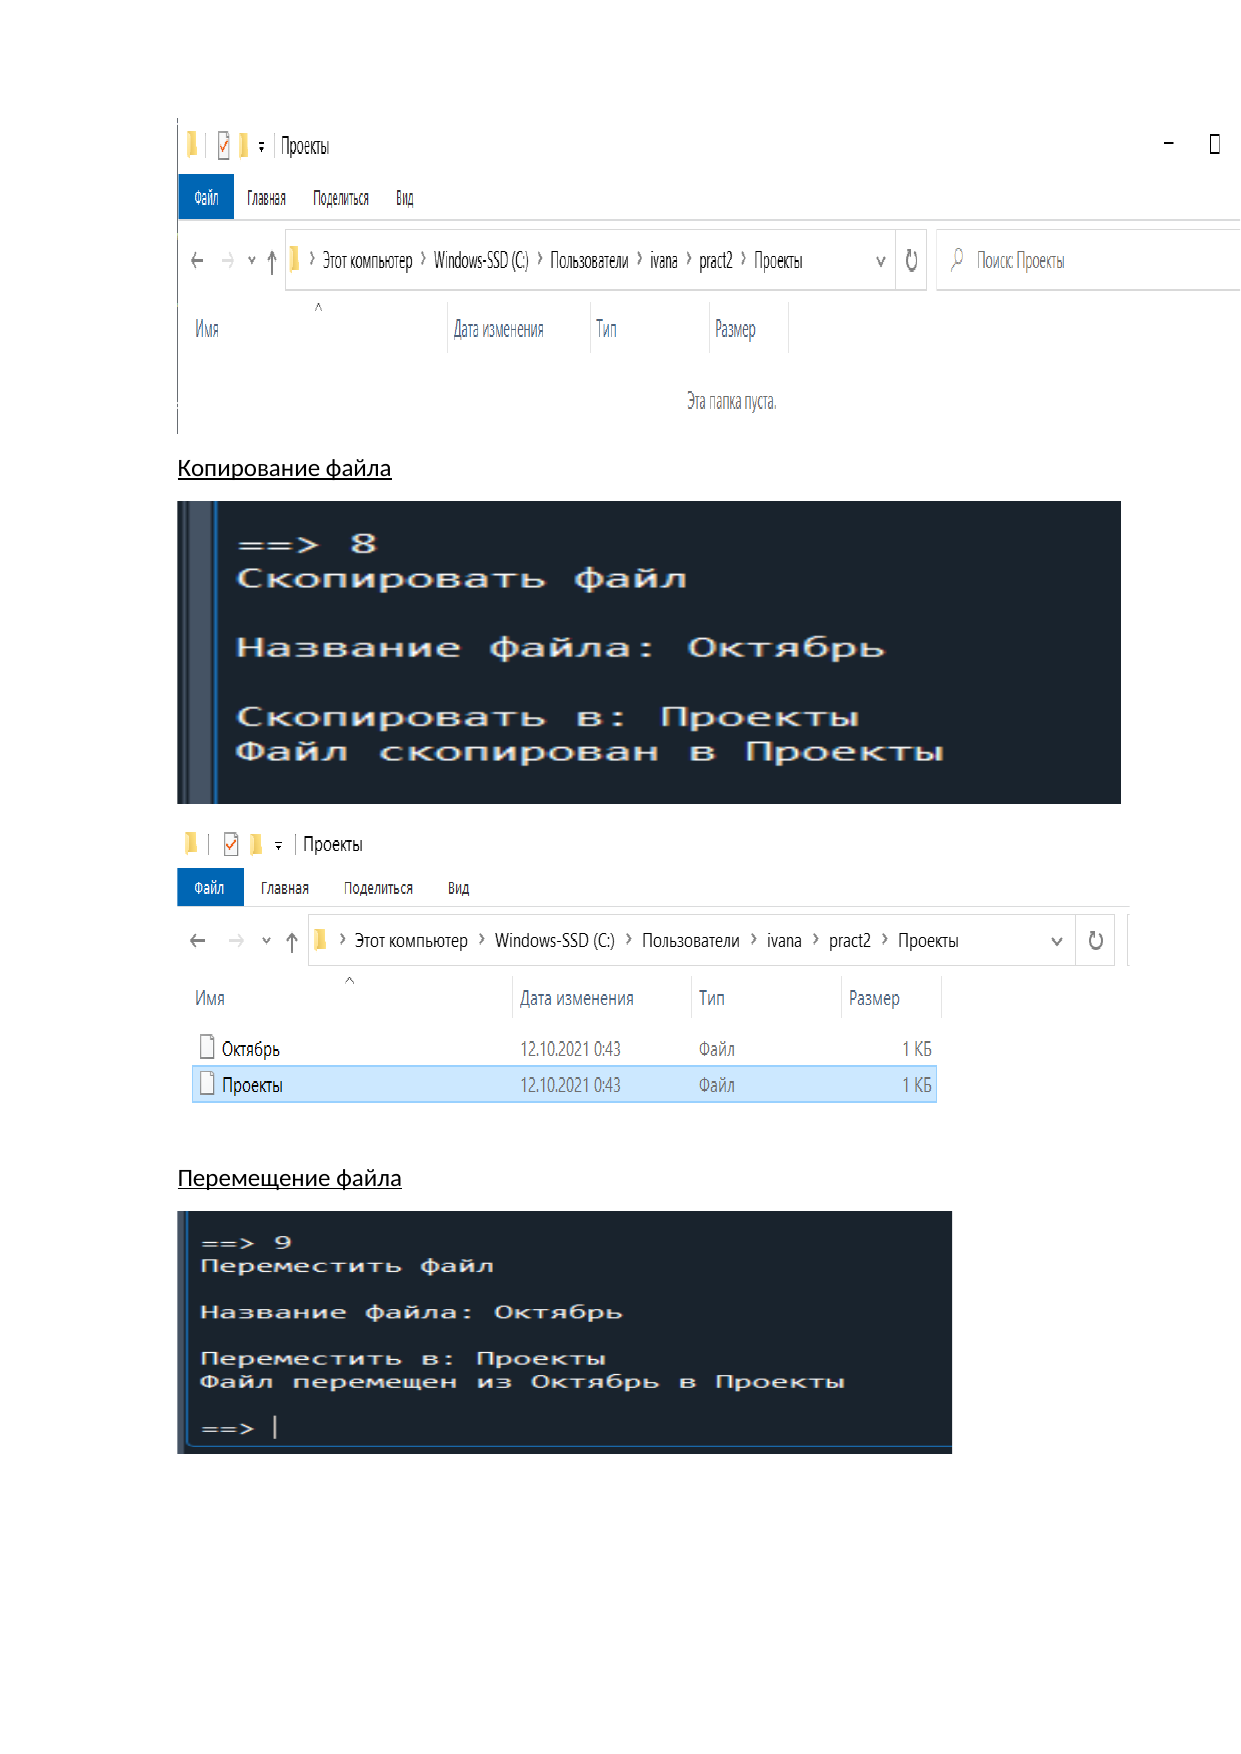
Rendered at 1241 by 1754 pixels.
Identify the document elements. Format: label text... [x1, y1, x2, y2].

text Копирование файла [177, 452, 1152, 482]
text Перемещение файла [177, 1162, 1152, 1192]
picture [177, 501, 1121, 804]
picture [177, 118, 1241, 434]
picture [177, 822, 1130, 1143]
picture [177, 1211, 953, 1454]
